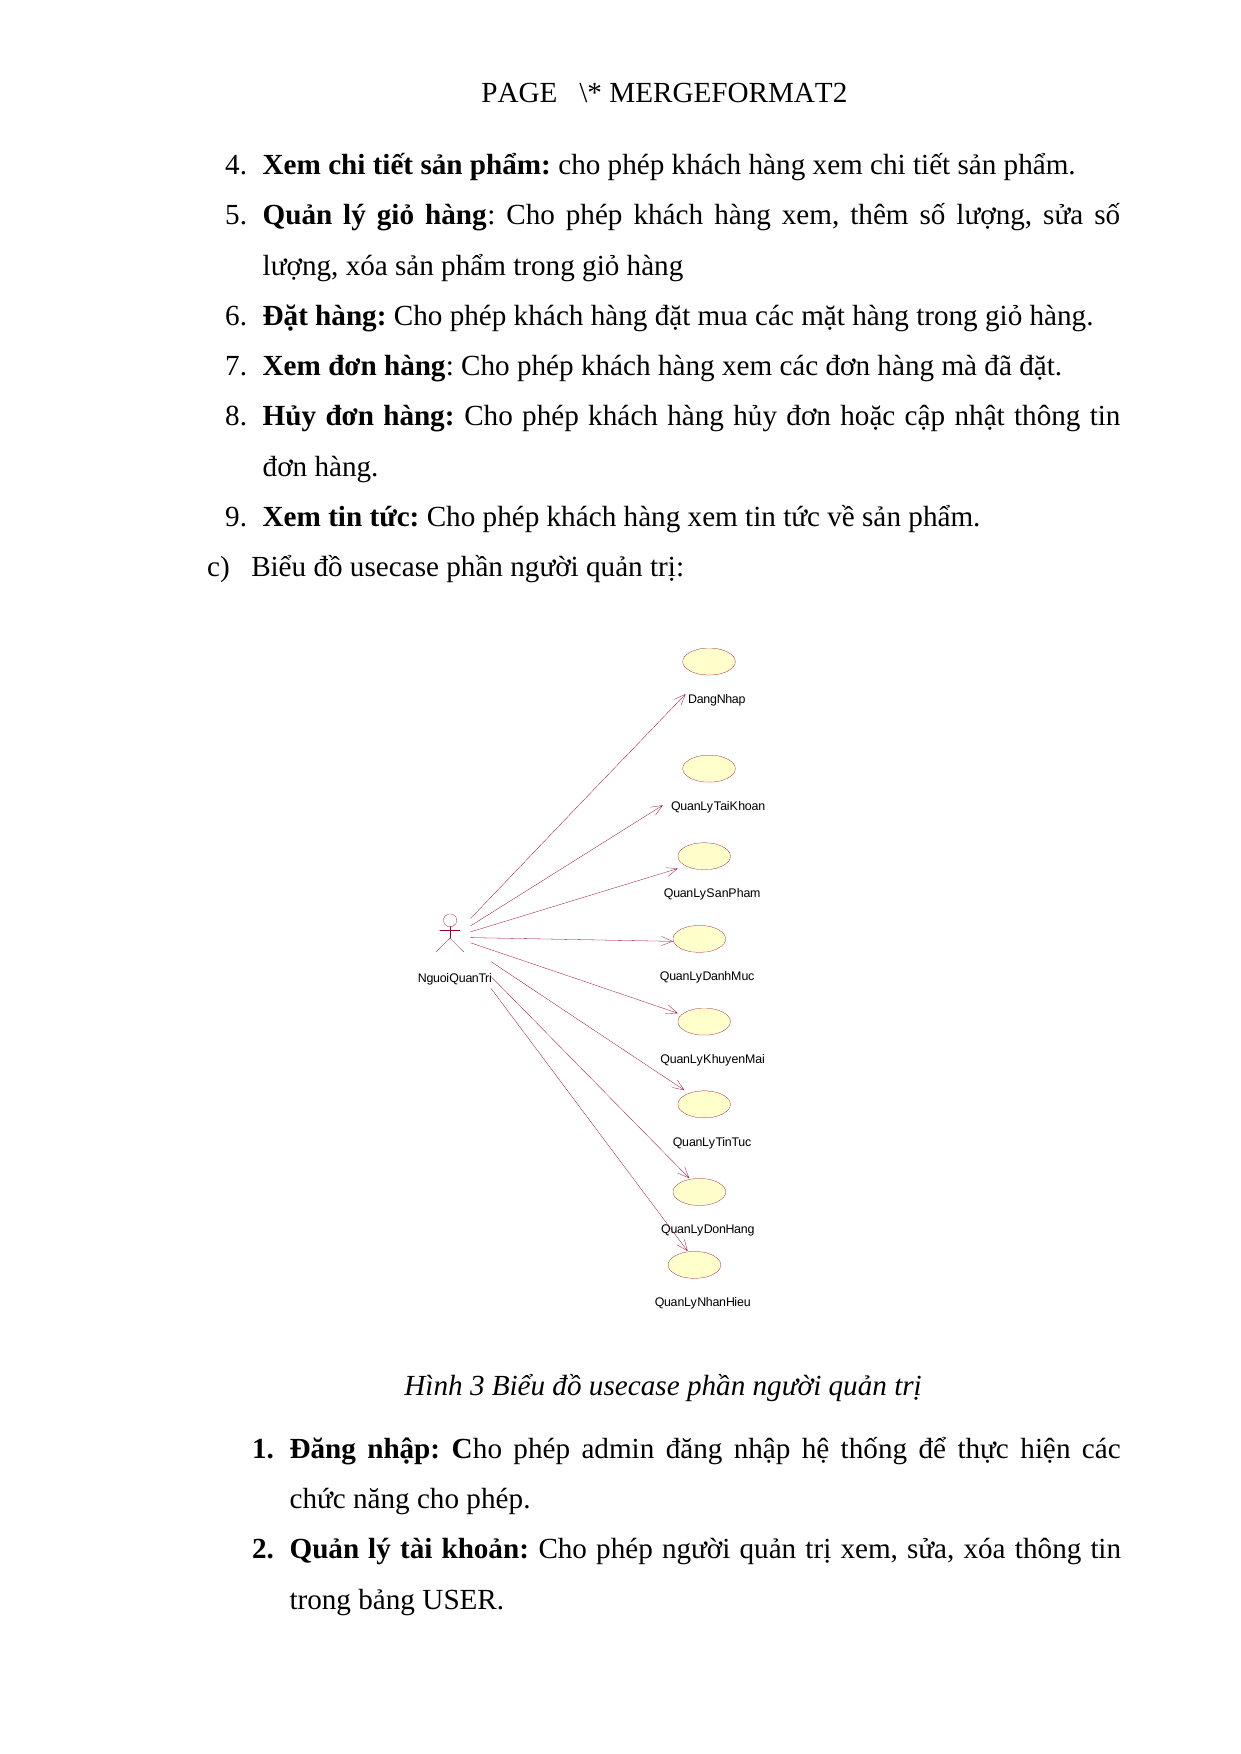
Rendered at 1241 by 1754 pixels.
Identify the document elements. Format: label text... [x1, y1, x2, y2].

list Đăng nhập: Cho phép admin đăng nhập hệ thống để thực hiện các chức năng cho phép. [252, 1431, 1122, 1515]
list Đặt hàng: Cho phép khách hàng đặt mua các mặt hàng trong giỏ hàng. [225, 298, 1122, 331]
text Hình 3 Biểu đồ usecase phần người quản trị [207, 1368, 1122, 1402]
list Quản lý tài khoản: Cho phép người quản trị xem, sửa, xóa thông tin trong bảng USER. [252, 1531, 1122, 1615]
list Xem tin tức: Cho phép khách hàng xem tin tức về sản phẩm. [225, 499, 1122, 533]
list Quản lý giỏ hàng: Cho phép khách hàng xem, thêm số lượng, sửa số lượng, xóa sản phẩm trong giỏ hàng [225, 197, 1122, 281]
list Biểu đồ usecase phần người quản trị: [207, 549, 1122, 583]
list Xem đơn hàng: Cho phép khách hàng xem các đơn hàng mà đã đặt. [225, 348, 1122, 382]
list Hủy đơn hàng: Cho phép khách hàng hủy đơn hoặc cập nhật thông tin đơn hàng. [225, 398, 1122, 482]
list Xem chi tiết sản phẩm: cho phép khách hàng xem chi tiết sản phẩm. [225, 147, 1122, 181]
